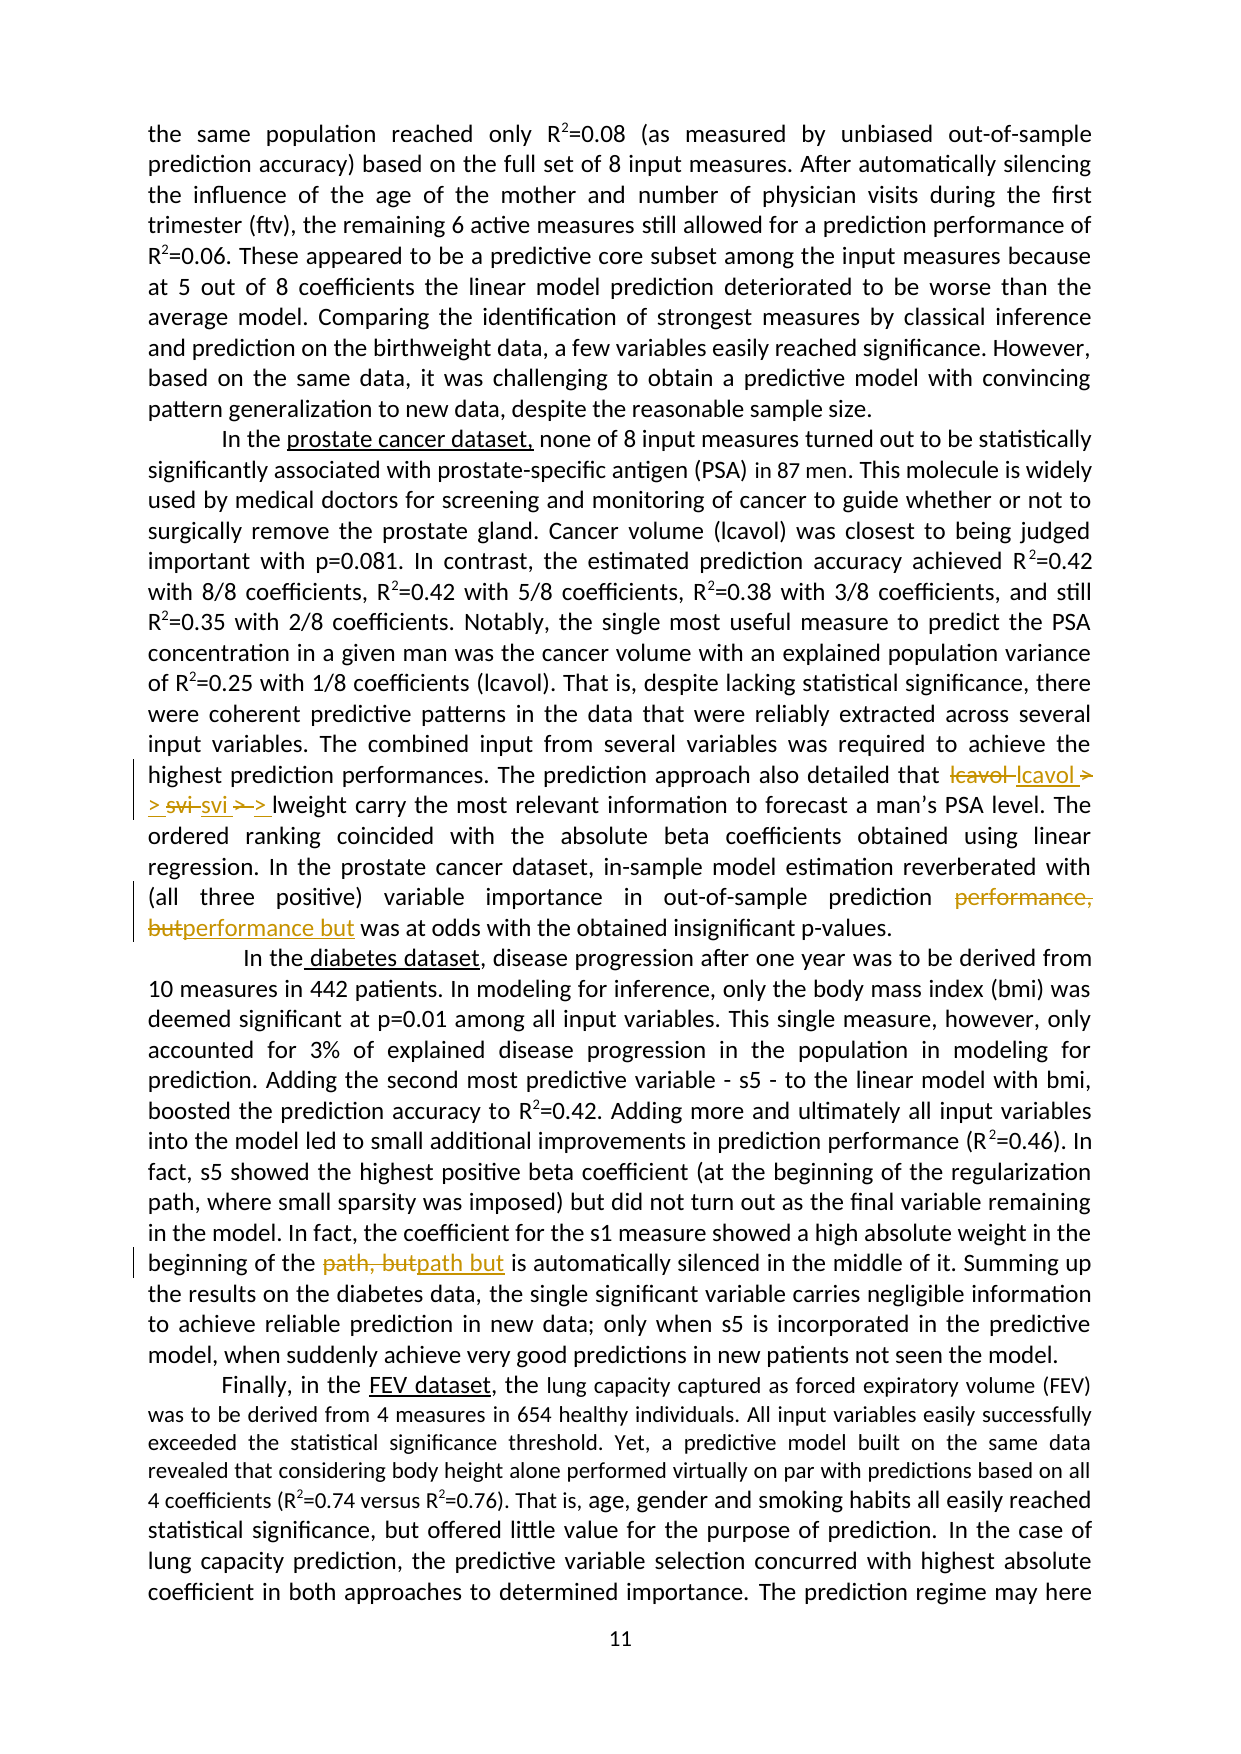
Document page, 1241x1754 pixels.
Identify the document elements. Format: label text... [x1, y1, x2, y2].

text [148, 1369, 1092, 1606]
text In the prostate cancer dataset, none of 8 input measures turned out to be statistically significantly associated with prostate-specific antigen (PSA) in 87 men. This molecule is widely used by medical doctors for screening and monitoring of cancer to guide whether or not to surgically remove the prostate gland. Cancer volume (lcavol) was closest to being judged important with p=0.081. In contrast, the estimated prediction accuracy achieved R2=0.42 with 8/8 coefficients, R2=0.42 with 5/8 coefficients, R2=0.38 with 3/8 coefficients, and still R2=0.35 with 2/8 coefficients. Notably, the single most useful measure to predict the PSA concentration in a given man was the cancer volume with an explained population variance of R2=0.25 with 1/8 coefficients (lcavol). That is, despite lacking statistical significance, there were coherent predictive patterns in the data that were reliably extracted across several input variables. The combined input from several variables was required to achieve the highest prediction performances. The prediction approach also detailed that lweight carry the most relevant information to forecast a man’s PSA level. The ordered ranking coincided with the absolute beta coefficients obtained using linear regression. In the prostate cancer dataset, in-sample model estimation reverberated with (all three positive) variable importance in out-of-sample prediction was at odds with the obtained insignificant p-values. [148, 423, 1092, 942]
text In the diabetes dataset, disease progression after one year was to be derived from 10 measures in 442 patients. In modeling for inference, only the body mass index (bmi) was deemed significant at p=0.01 among all input variables. This single measure, however, only accounted for 3% of explained disease progression in the population in modeling for prediction. Adding the second most predictive variable - s5 - to the linear model with bmi, boosted the prediction accuracy to R2=0.42. Adding more and ultimately all input variables into the model led to small additional improvements in prediction performance (R2=0.46). In fact, s5 showed the highest positive beta coefficient (at the beginning of the regularization path, where small sparsity was imposed) but did not turn out as the final variable remaining in the model. In fact, the coefficient for the s1 measure showed a high absolute weight in the beginning of the is automatically silenced in the middle of it. Summing up the results on the diabetes data, the single significant variable carries negligible information to achieve reliable prediction in new data; only when s5 is incorporated in the predictive model, when suddenly achieve very good predictions in new patients not seen the model. [148, 942, 1092, 1369]
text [148, 118, 1092, 423]
